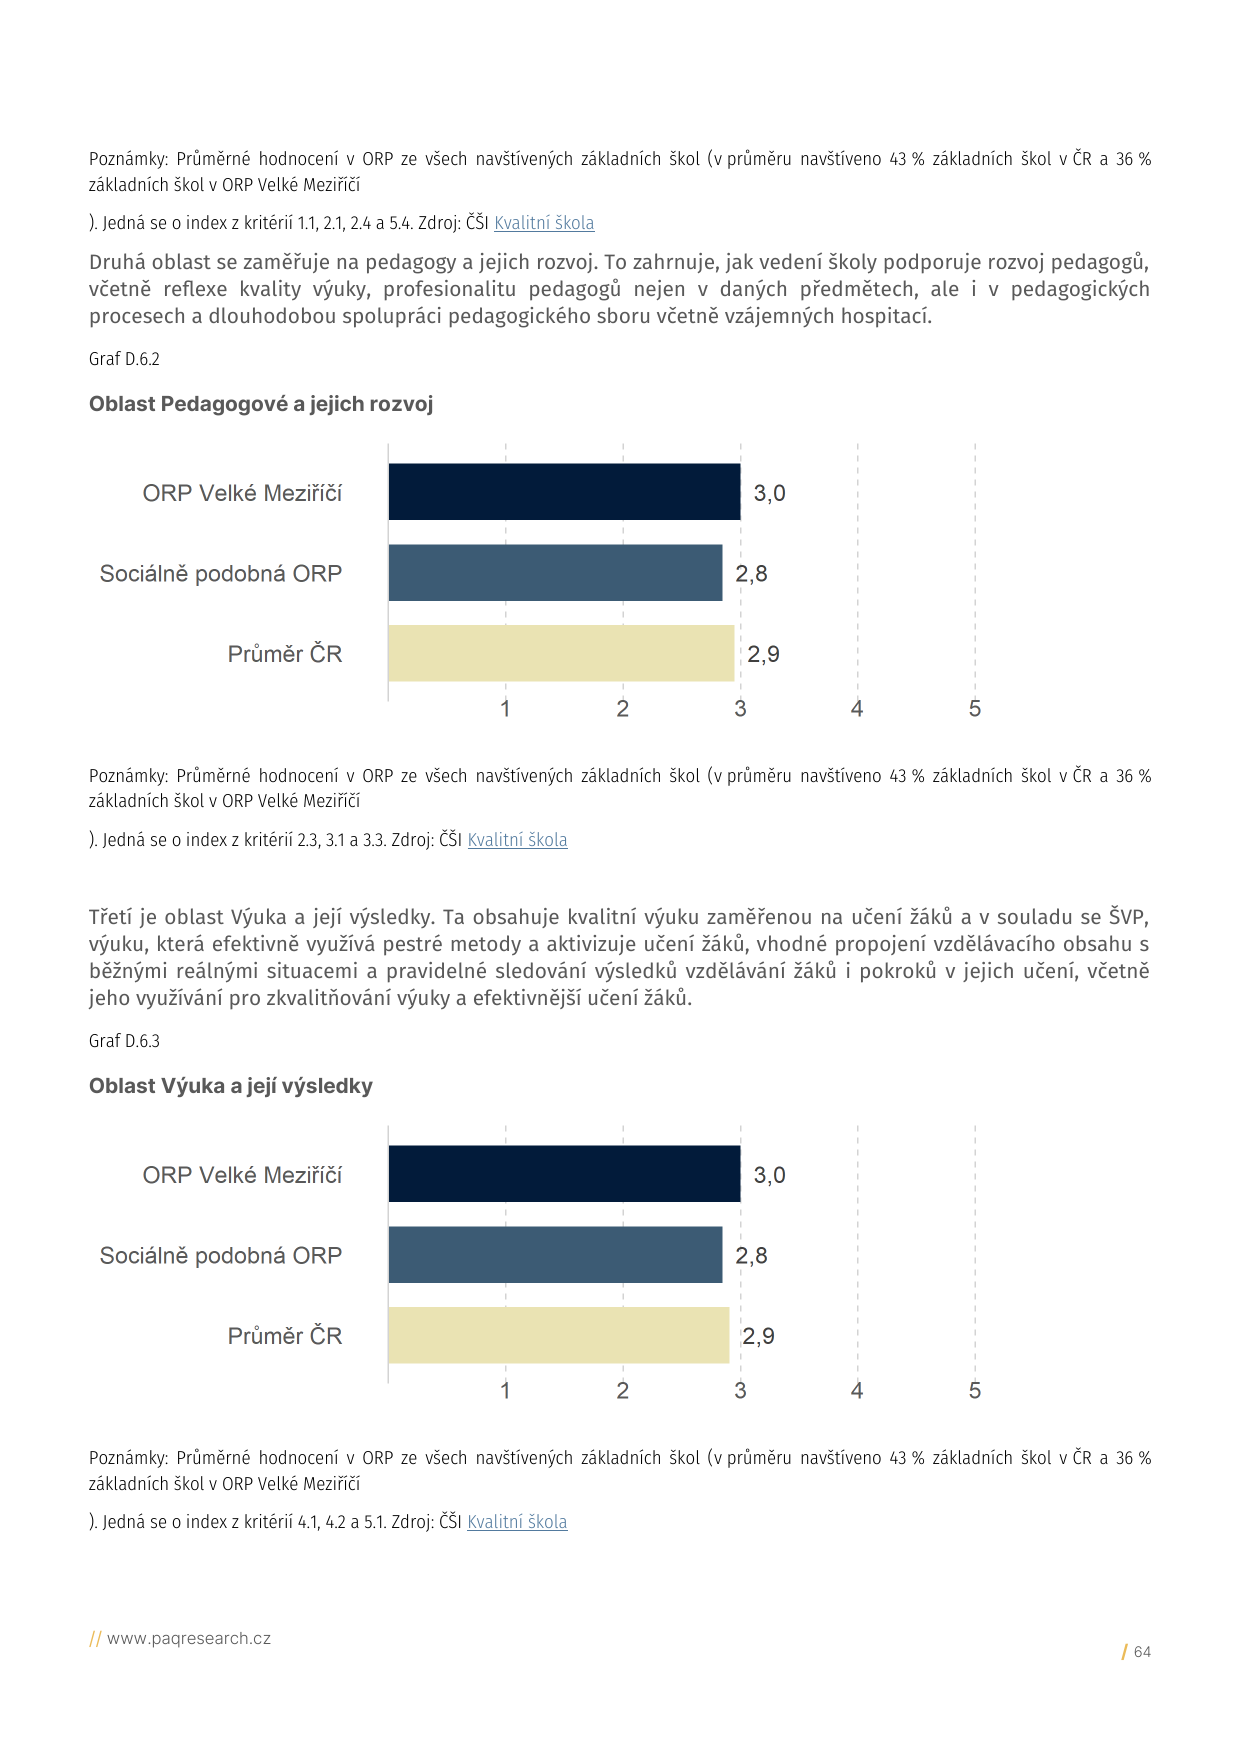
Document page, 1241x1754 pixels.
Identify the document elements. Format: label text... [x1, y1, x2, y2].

text Druhá oblast se zaměřuje na pedagogy a jejich rozvoj. To zahrnuje, jak vedení školy podporuje rozvoj pedagogů, včetně reflexe kvality výuky, profesionalitu pedagogů nejen v daných předmětech, ale i v pedagogických procesech a dlouhodobou spolupráci pedagogického sboru včetně vzájemných hospitací. [89, 250, 1152, 329]
text Poznámky: Průměrné hodnocení v ORP ze všech navštívených základních škol (v průměru navštíveno 43 % základních škol v ČR a 36 % základních škol v ORP Velké Meziříčí [89, 148, 1152, 196]
text ). Jedná se o index z kritérií 1.1, 2.1, 2.4 a 5.4. Zdroj: ČŠI Kvalitní škola [89, 212, 1152, 234]
text Třetí je oblast Výuka a její výsledky. Ta obsahuje kvalitní výuku zaměřenou na učení žáků a v souladu se ŠVP, výuku, která efektivně využívá pestré metody a aktivizuje učení žáků, vhodné propojení vzdělávacího obsahu s běžnými reálnými situacemi a pravidelné sledování výsledků vzdělávání žáků i pokroků v jejich učení, včetně jeho využívání pro zkvalitňování výuky a efektivnější učení žáků. [89, 905, 1152, 1011]
text Graf D.6.3 [89, 1030, 1152, 1052]
text Graf D.6.2 [89, 348, 1152, 370]
picture [88, 1098, 1139, 1430]
picture [88, 416, 1139, 748]
text Poznámky: Průměrné hodnocení v ORP ze všech navštívených základních škol (v průměru navštíveno 43 % základních škol v ČR a 36 % základních škol v ORP Velké Meziříčí [89, 764, 1152, 813]
text ). Jedná se o index z kritérií 4.1, 4.2 a 5.1. Zdroj: ČŠI Kvalitní škola [89, 1511, 1152, 1533]
text Oblast Pedagogové a jejich rozvoj [89, 386, 1152, 416]
text Oblast Výuka a její výsledky [89, 1068, 1152, 1098]
text Poznámky: Průměrné hodnocení v ORP ze všech navštívených základních škol (v průměru navštíveno 43 % základních škol v ČR a 36 % základních škol v ORP Velké Meziříčí [89, 1447, 1152, 1495]
text ). Jedná se o index z kritérií 2.3, 3.1 a 3.3. Zdroj: ČŠI Kvalitní škola [89, 829, 1152, 851]
